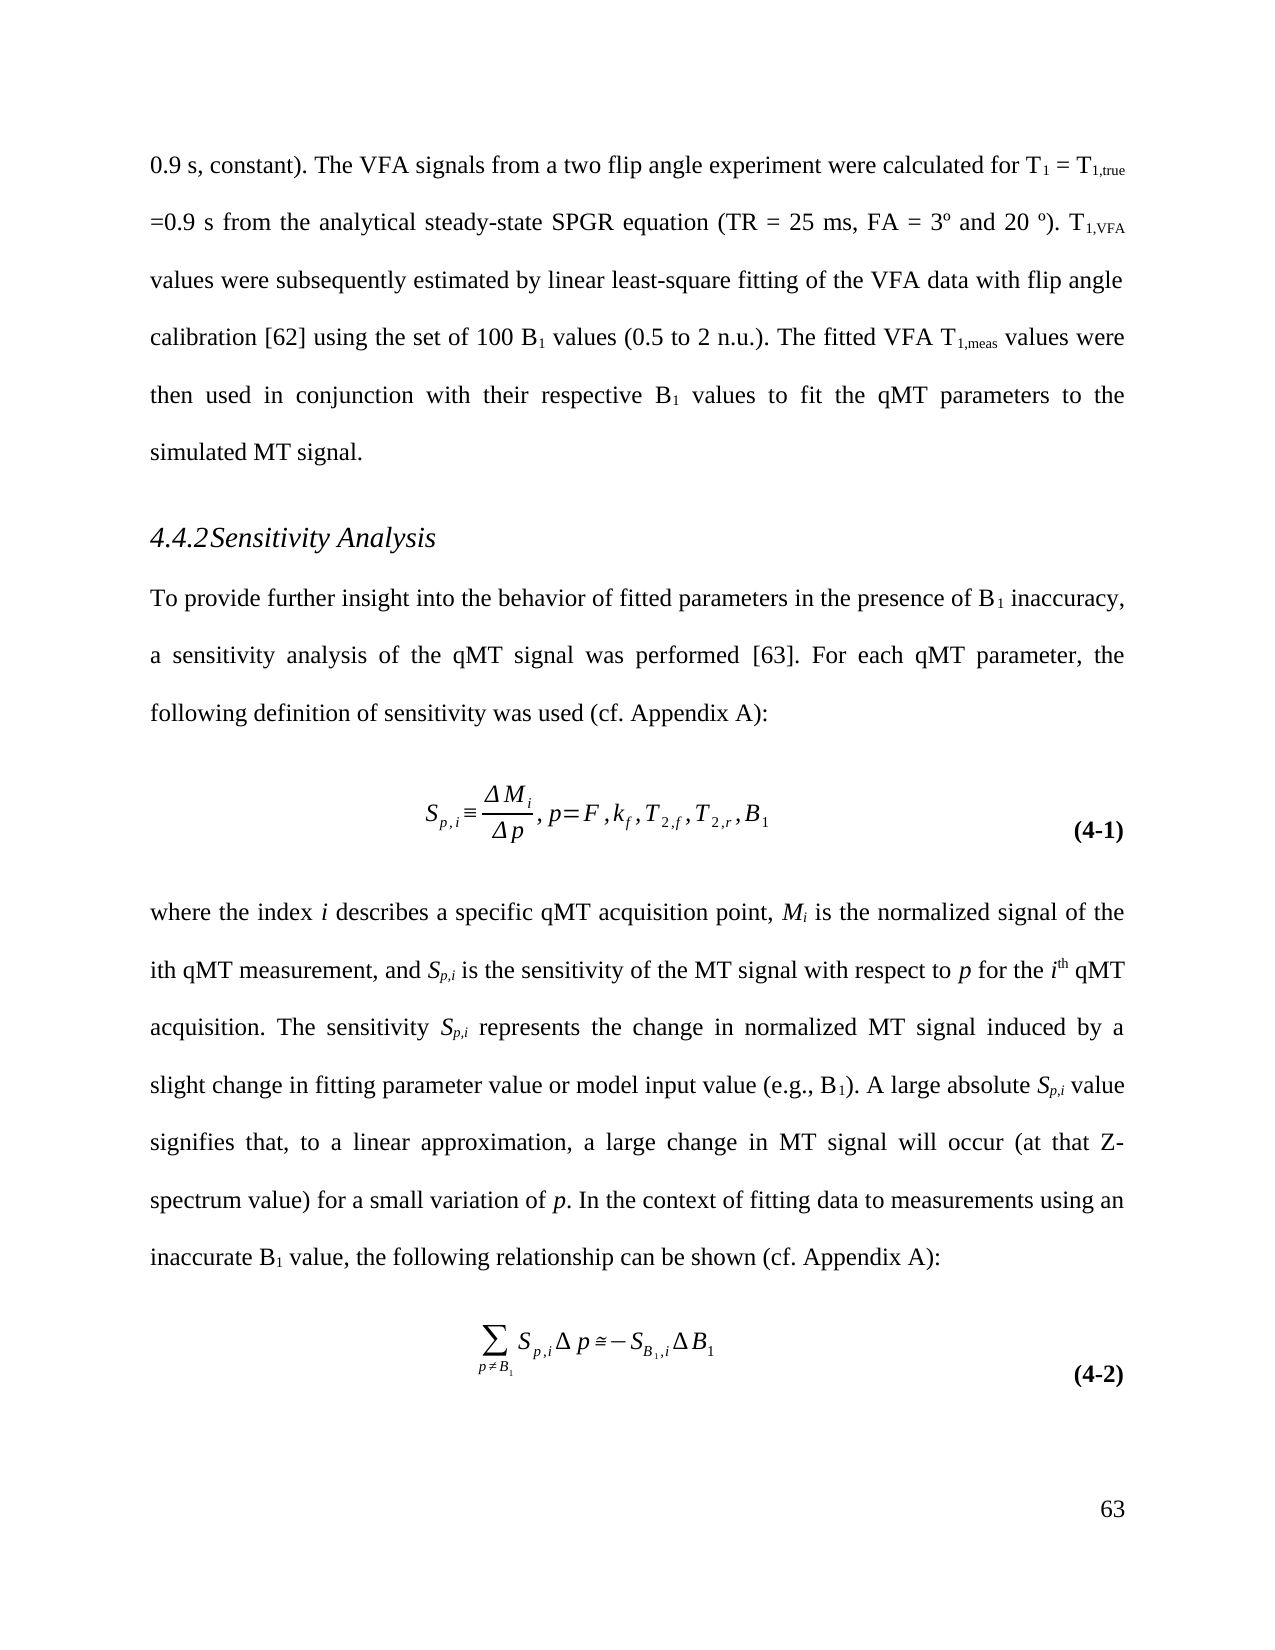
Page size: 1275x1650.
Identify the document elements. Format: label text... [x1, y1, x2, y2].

text To provide further insight into the behavior of fitted parameters in the presence of B1 inaccuracy, a sensitivity analysis of the qMT signal was performed [63]. For each qMT parameter, the following definition of sensitivity was used (cf. Appendix A): [150, 583, 1125, 727]
table_header (4-1) [1043, 780, 1135, 897]
table_header [150, 780, 1043, 897]
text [150, 150, 1125, 466]
table_header [150, 1325, 1043, 1442]
subtitle Sensitivity Analysis [150, 520, 1125, 553]
text where the index i describes a specific qMT acquisition point, Mi is the normalized signal of the ith qMT measurement, and Sp,i is the sensitivity of the MT signal with respect to p for the ith qMT acquisition. The sensitivity Sp,i represents the change in normalized MT signal induced by a slight change in fitting parameter value or model input value (e.g., B1). A large absolute Sp,i value signifies that, to a linear approximation, a large change in MT signal will occur (at that Z-spectrum value) for a small variation of p. In the context of fitting data to measurements using an inaccurate B1 value, the following relationship can be shown (cf. Appendix A): [150, 897, 1125, 1271]
table_header (4-2) [1043, 1325, 1135, 1442]
